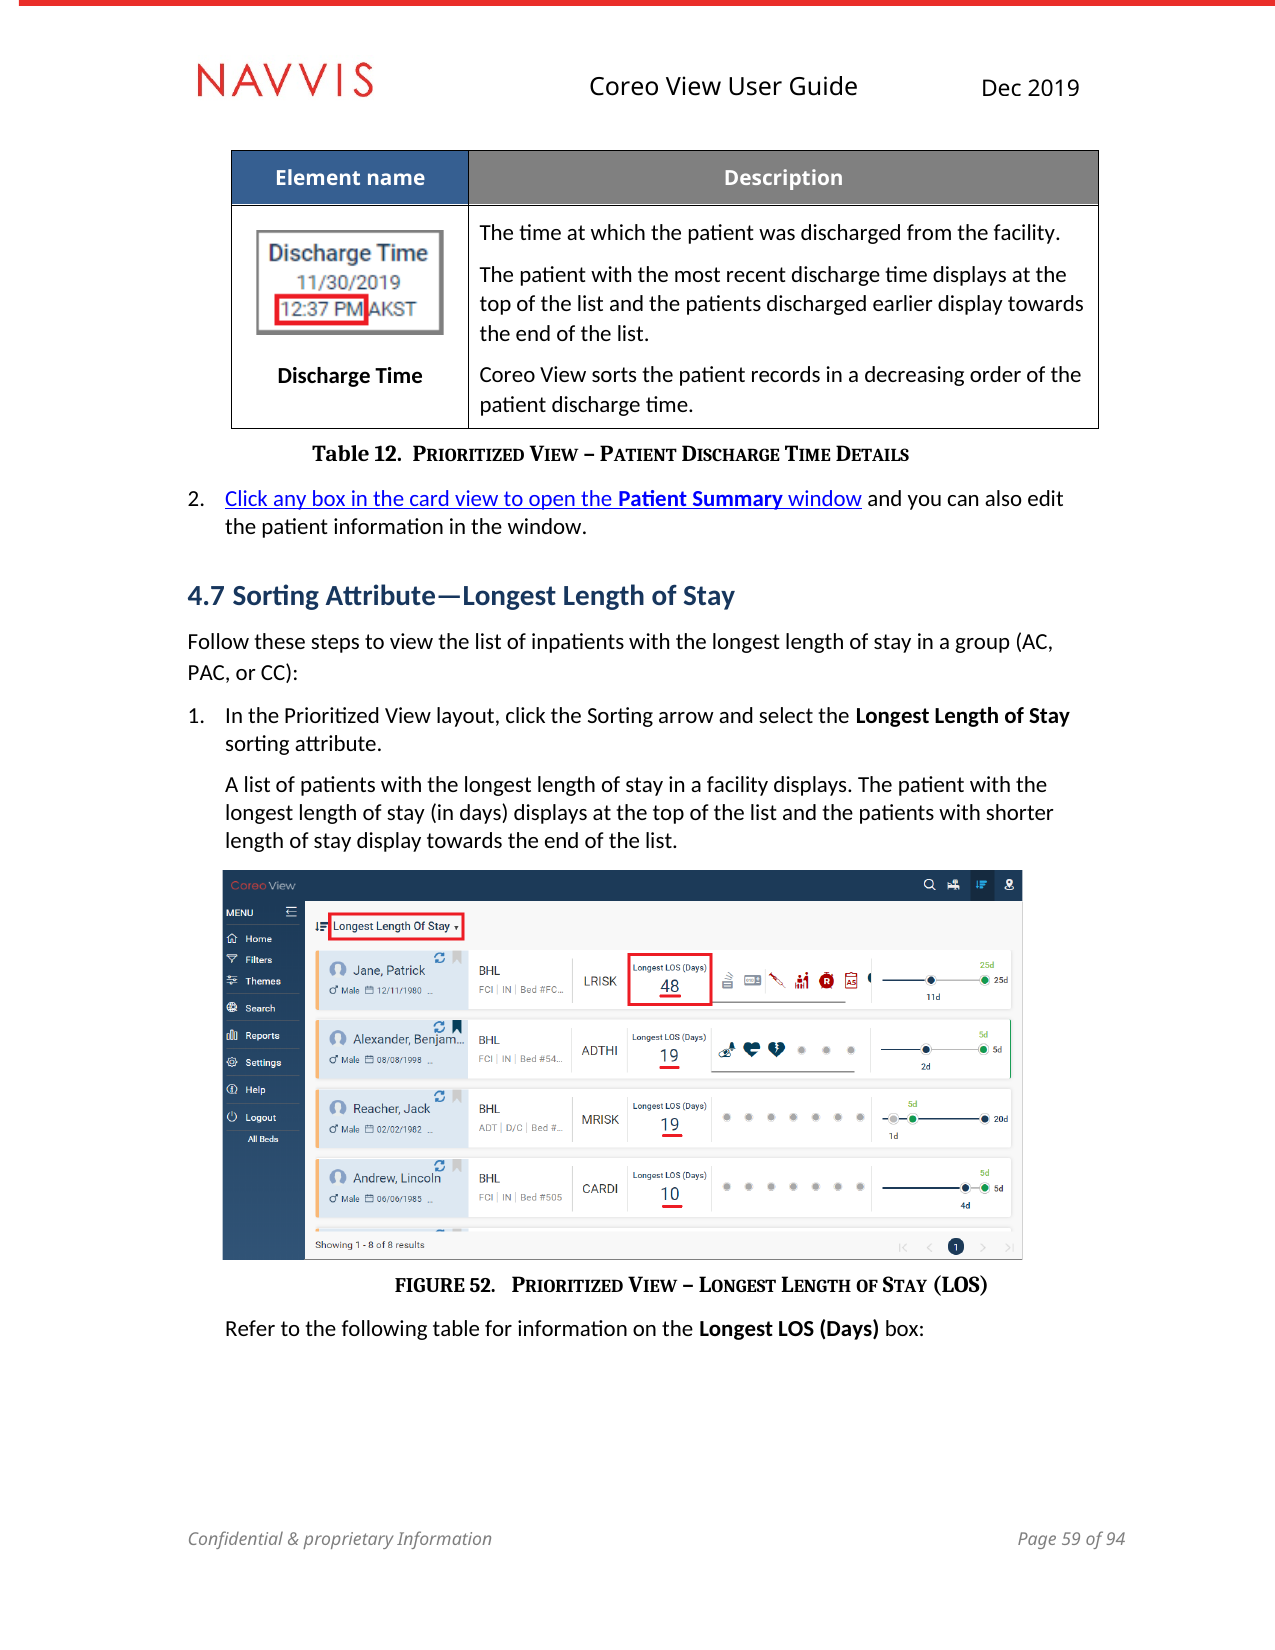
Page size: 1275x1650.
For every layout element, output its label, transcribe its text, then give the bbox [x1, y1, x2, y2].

text Prioritized View – Longest Length of Stay (LOS) [296, 1272, 1087, 1298]
table_cell The time at which the patient was discharged from the facility. The patient with the most recent discharge time displays at the top of the list and the patients discharged earlier display towards the end of the list. Coreo View sorts the patient records in a decreasing order of the patient discharge time. [469, 206, 1098, 427]
picture [222, 870, 1023, 1260]
text Refer to the following table for information on the Longest LOS (Days) box: [225, 1314, 1087, 1342]
table_header Element name [232, 151, 468, 204]
picture [187, 55, 383, 104]
text A list of patients with the longest length of stay in a facility displays. The patient with the longest length of stay (in days) displays at the top of the list and the patients with shorter length of stay display towards the end of the list. [225, 770, 1087, 854]
list In the Prioritized View layout, click the Sorting arrow and select the Longest Length of Stay sorting attribute. [187, 701, 1087, 757]
subtitle Sorting Attribute—Longest Length of Stay [187, 577, 1087, 613]
picture [256, 230, 444, 335]
table_cell Discharge Time [232, 206, 468, 427]
table_header Description [469, 151, 1098, 204]
text Follow these steps to view the list of inpatients with the longest length of stay in a group (AC, PAC, or CC): [187, 627, 1087, 686]
list Click any box in the card view to open the Patient Summary window and you can also edit the patient information in the window. [187, 484, 1087, 540]
text Prioritized View – Patient Discharge Time Details [312, 441, 1087, 467]
